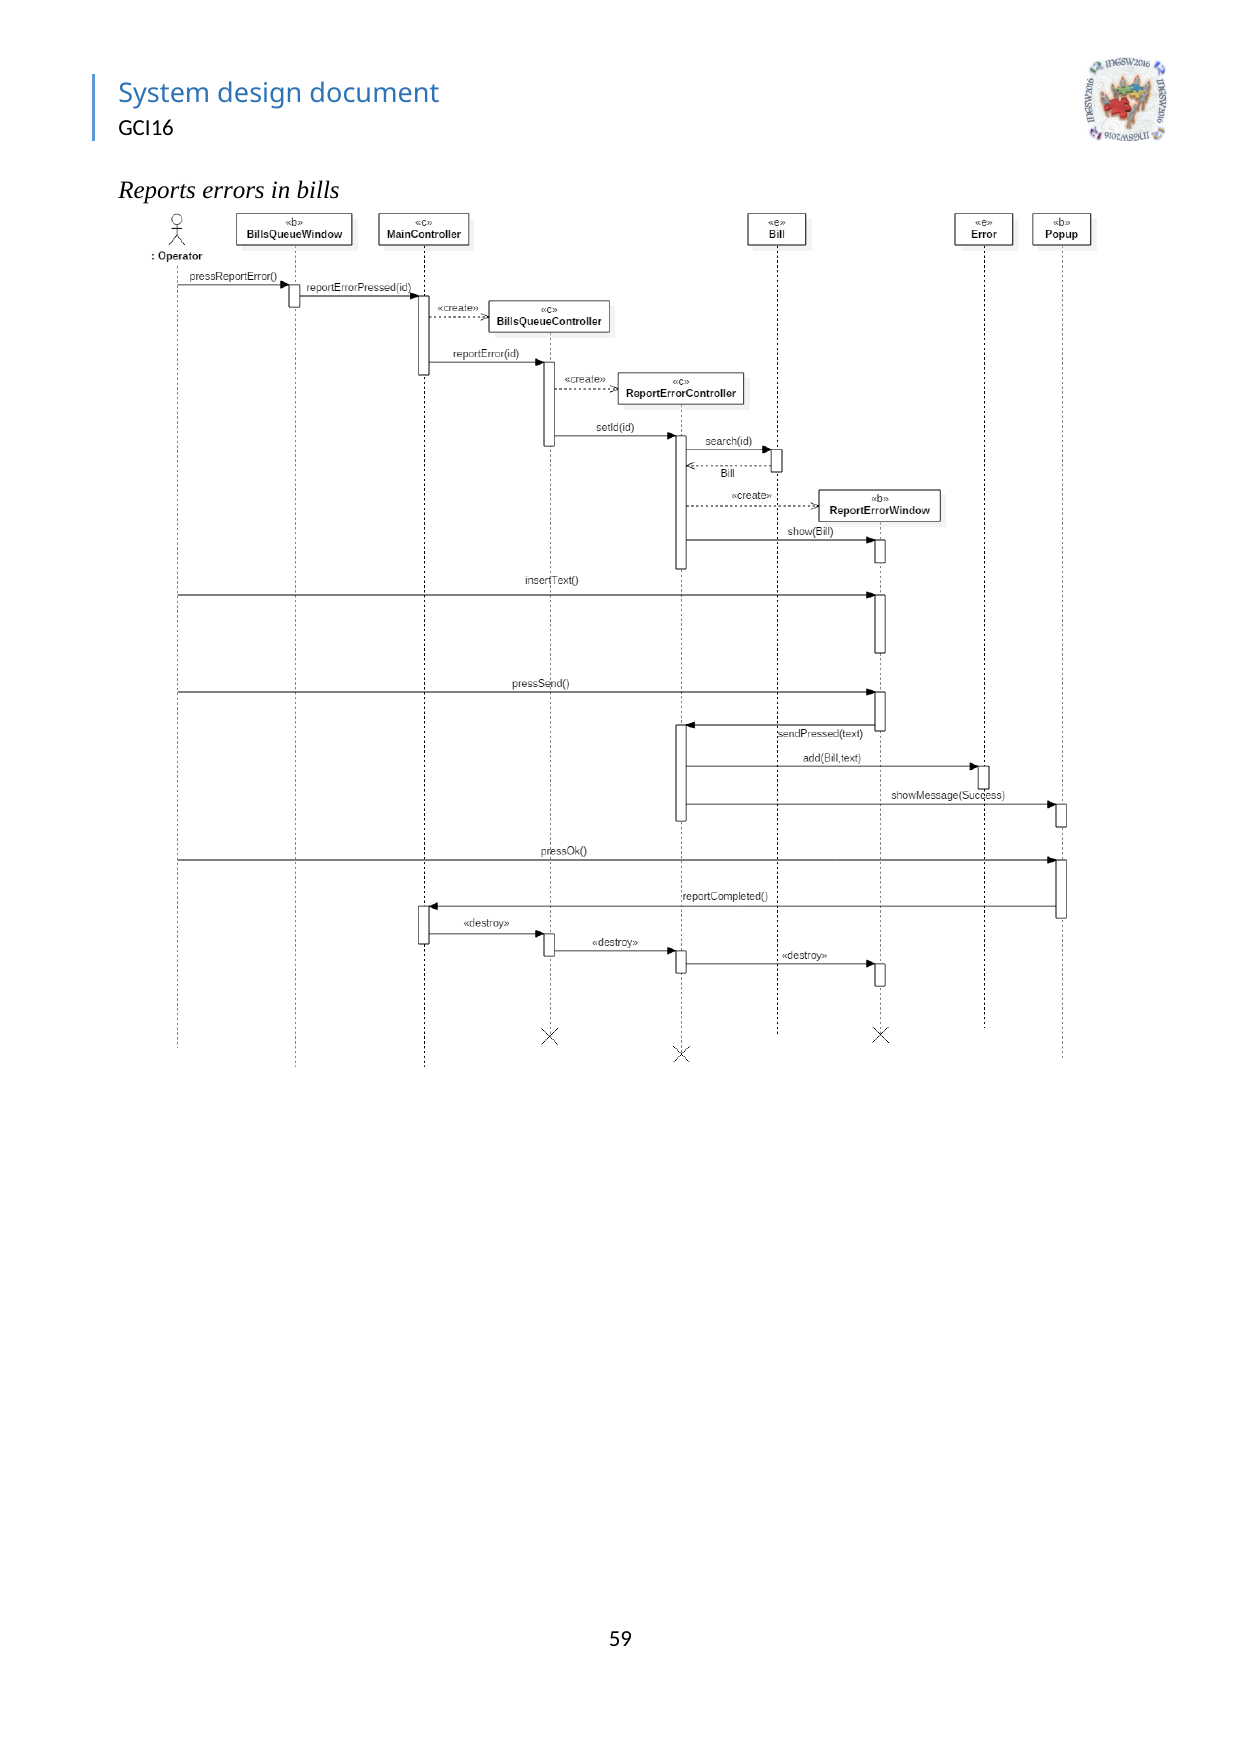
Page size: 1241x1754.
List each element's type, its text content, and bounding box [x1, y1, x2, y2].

picture [1076, 55, 1171, 149]
picture [118, 205, 1122, 1099]
subtitle Reports errors in bills [118, 175, 1122, 205]
